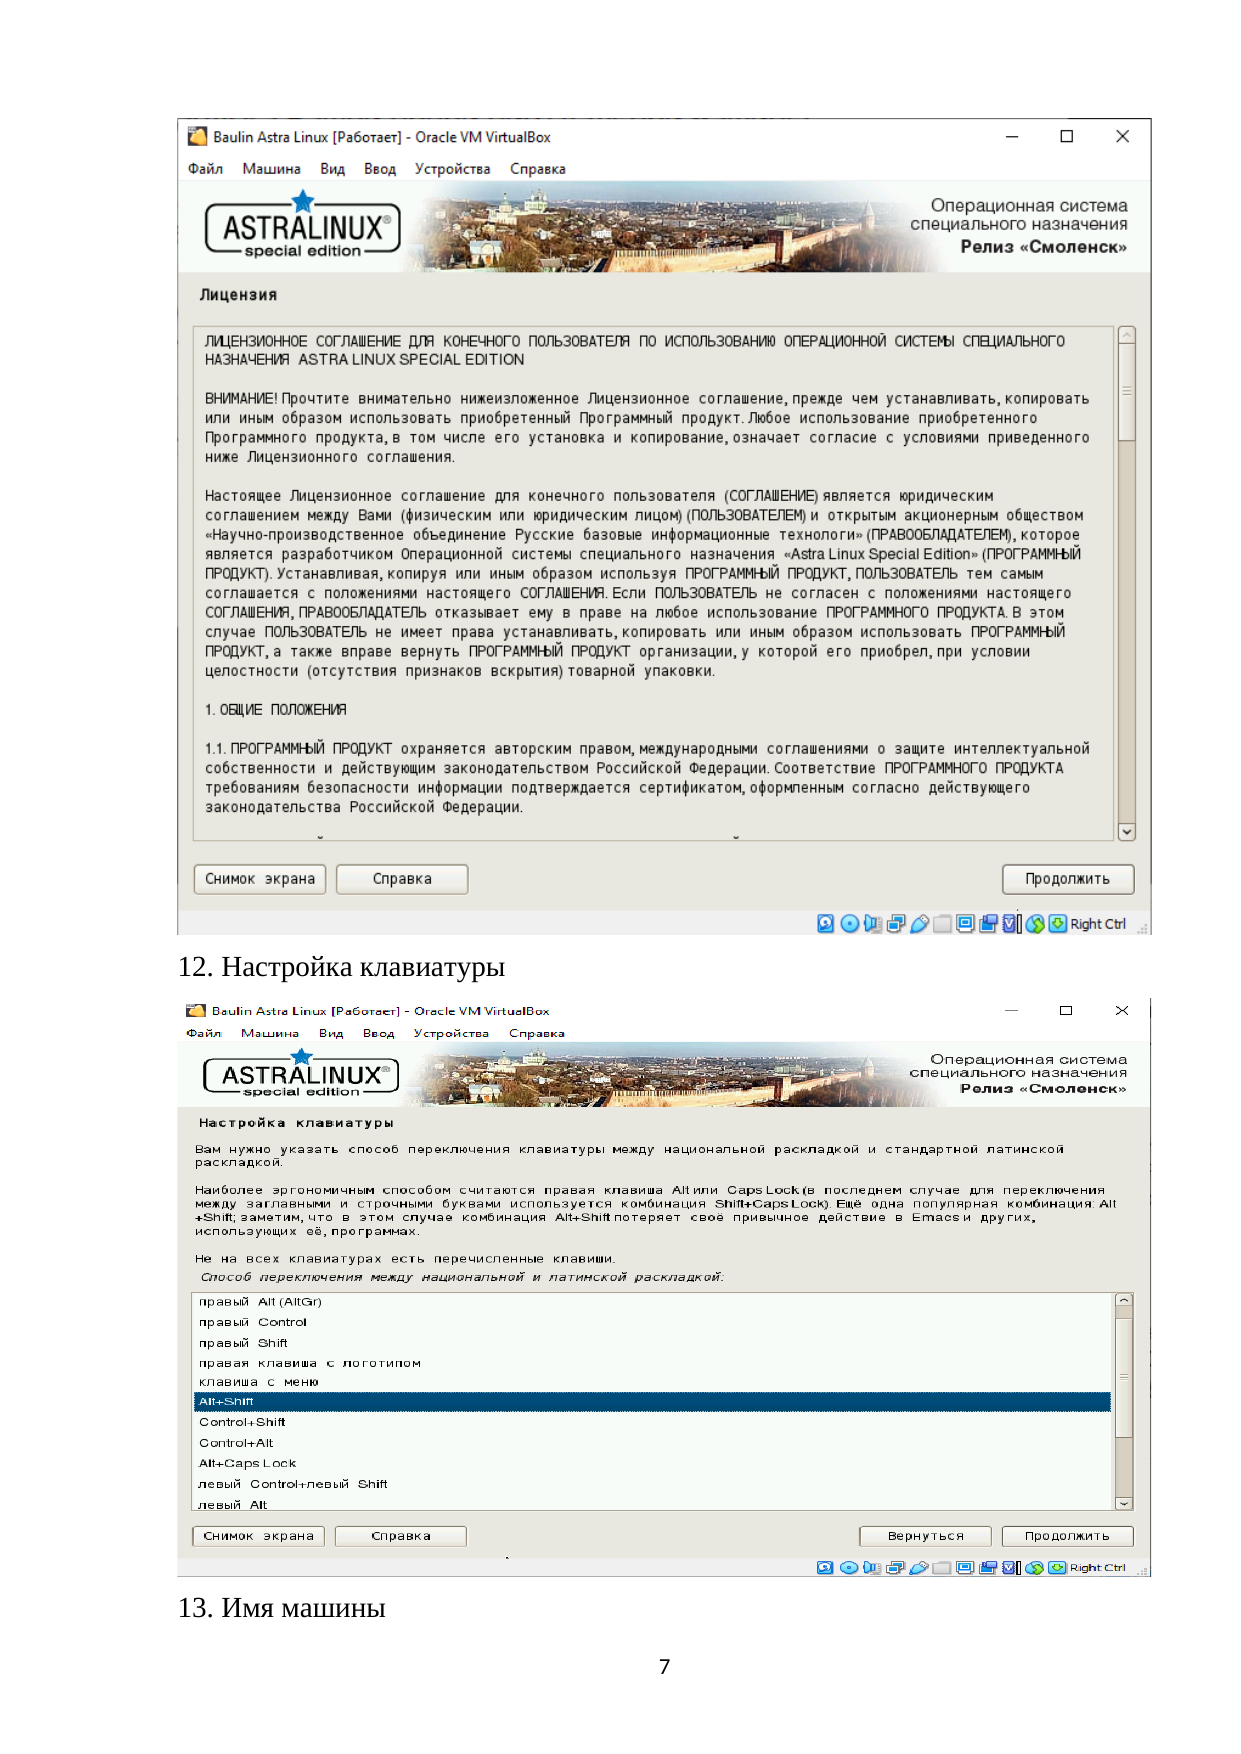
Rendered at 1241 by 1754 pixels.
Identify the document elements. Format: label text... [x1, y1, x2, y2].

text 13. Имя машины [177, 1590, 1152, 1624]
picture [177, 118, 1152, 935]
picture [177, 998, 1152, 1577]
text 12. Настройка клавиатуры [177, 949, 1152, 982]
